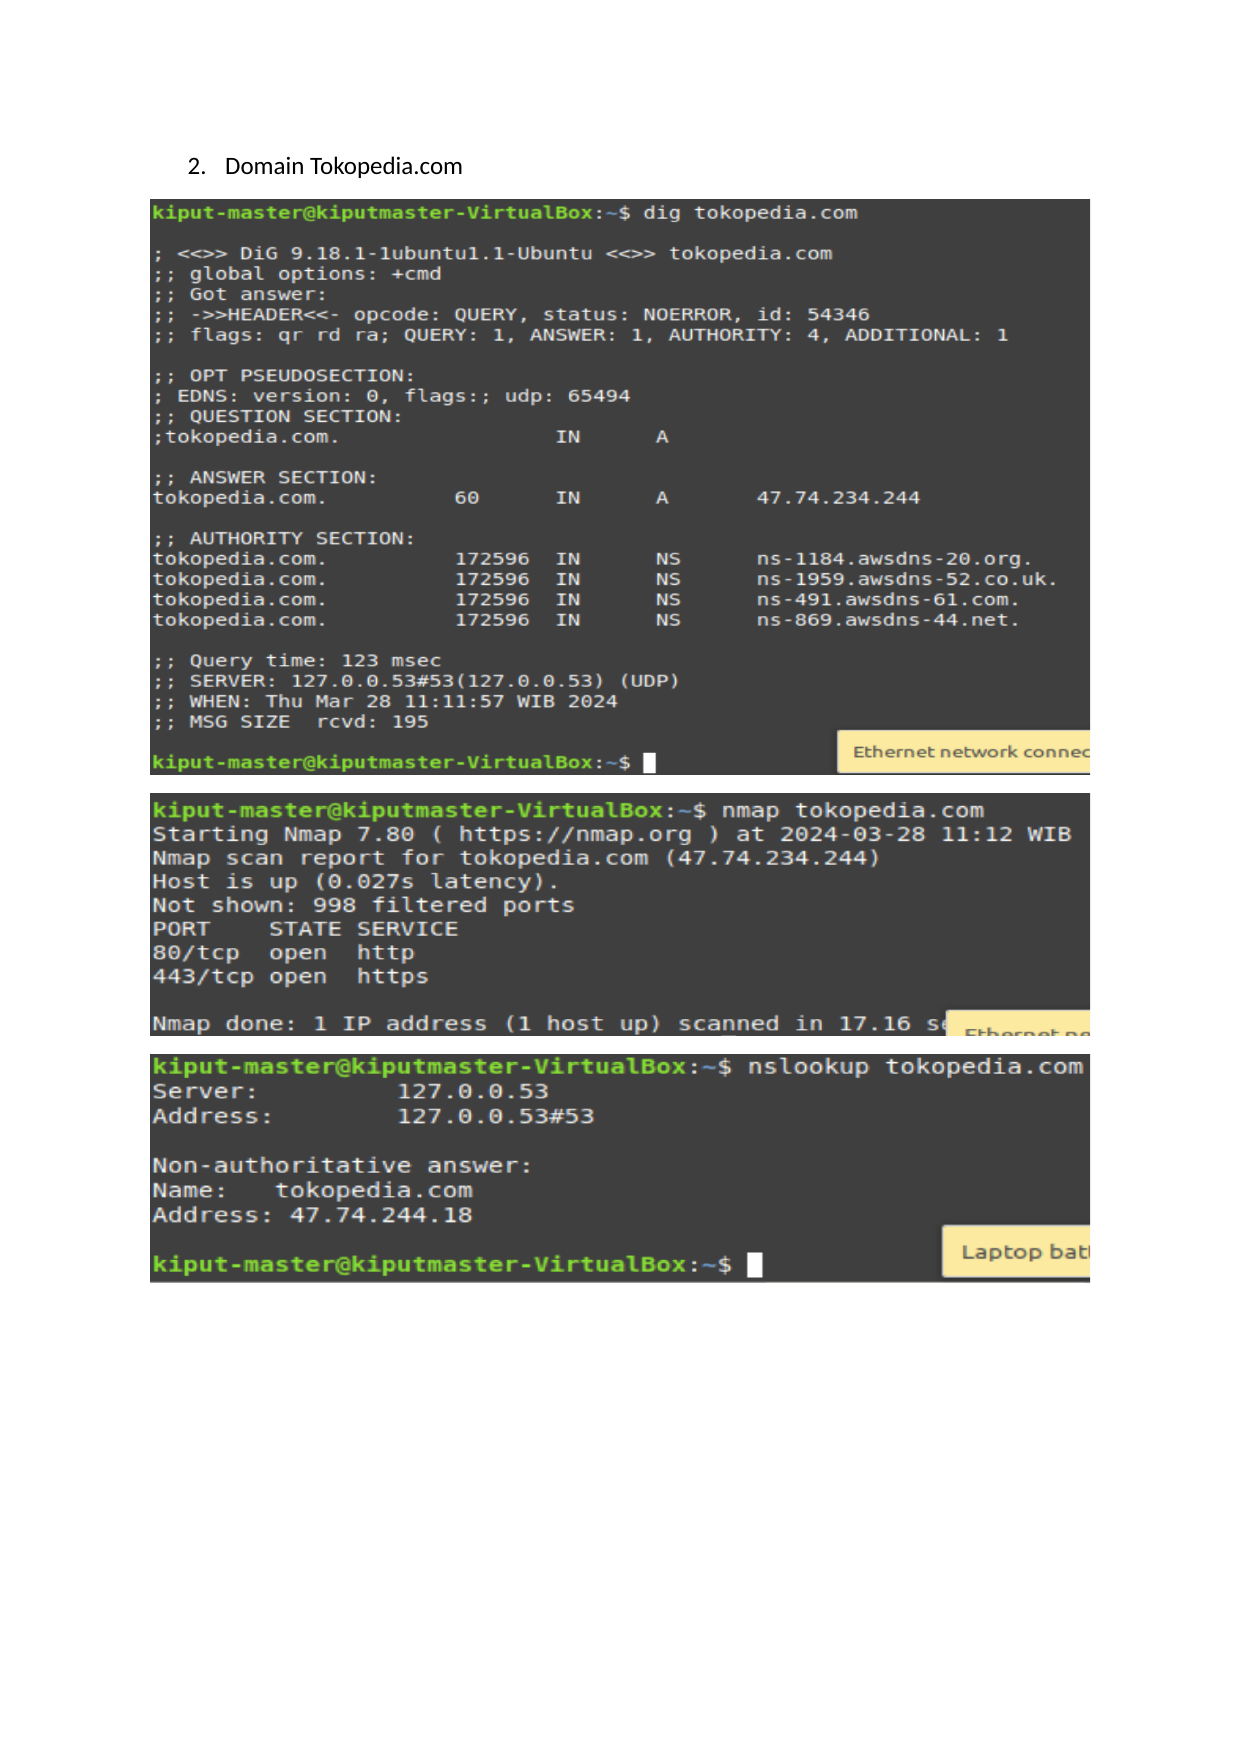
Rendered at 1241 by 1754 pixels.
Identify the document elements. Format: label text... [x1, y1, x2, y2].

picture [150, 793, 1091, 1036]
picture [150, 1054, 1091, 1283]
list Domain Tokopedia.com [187, 150, 1090, 181]
picture [150, 199, 1091, 775]
